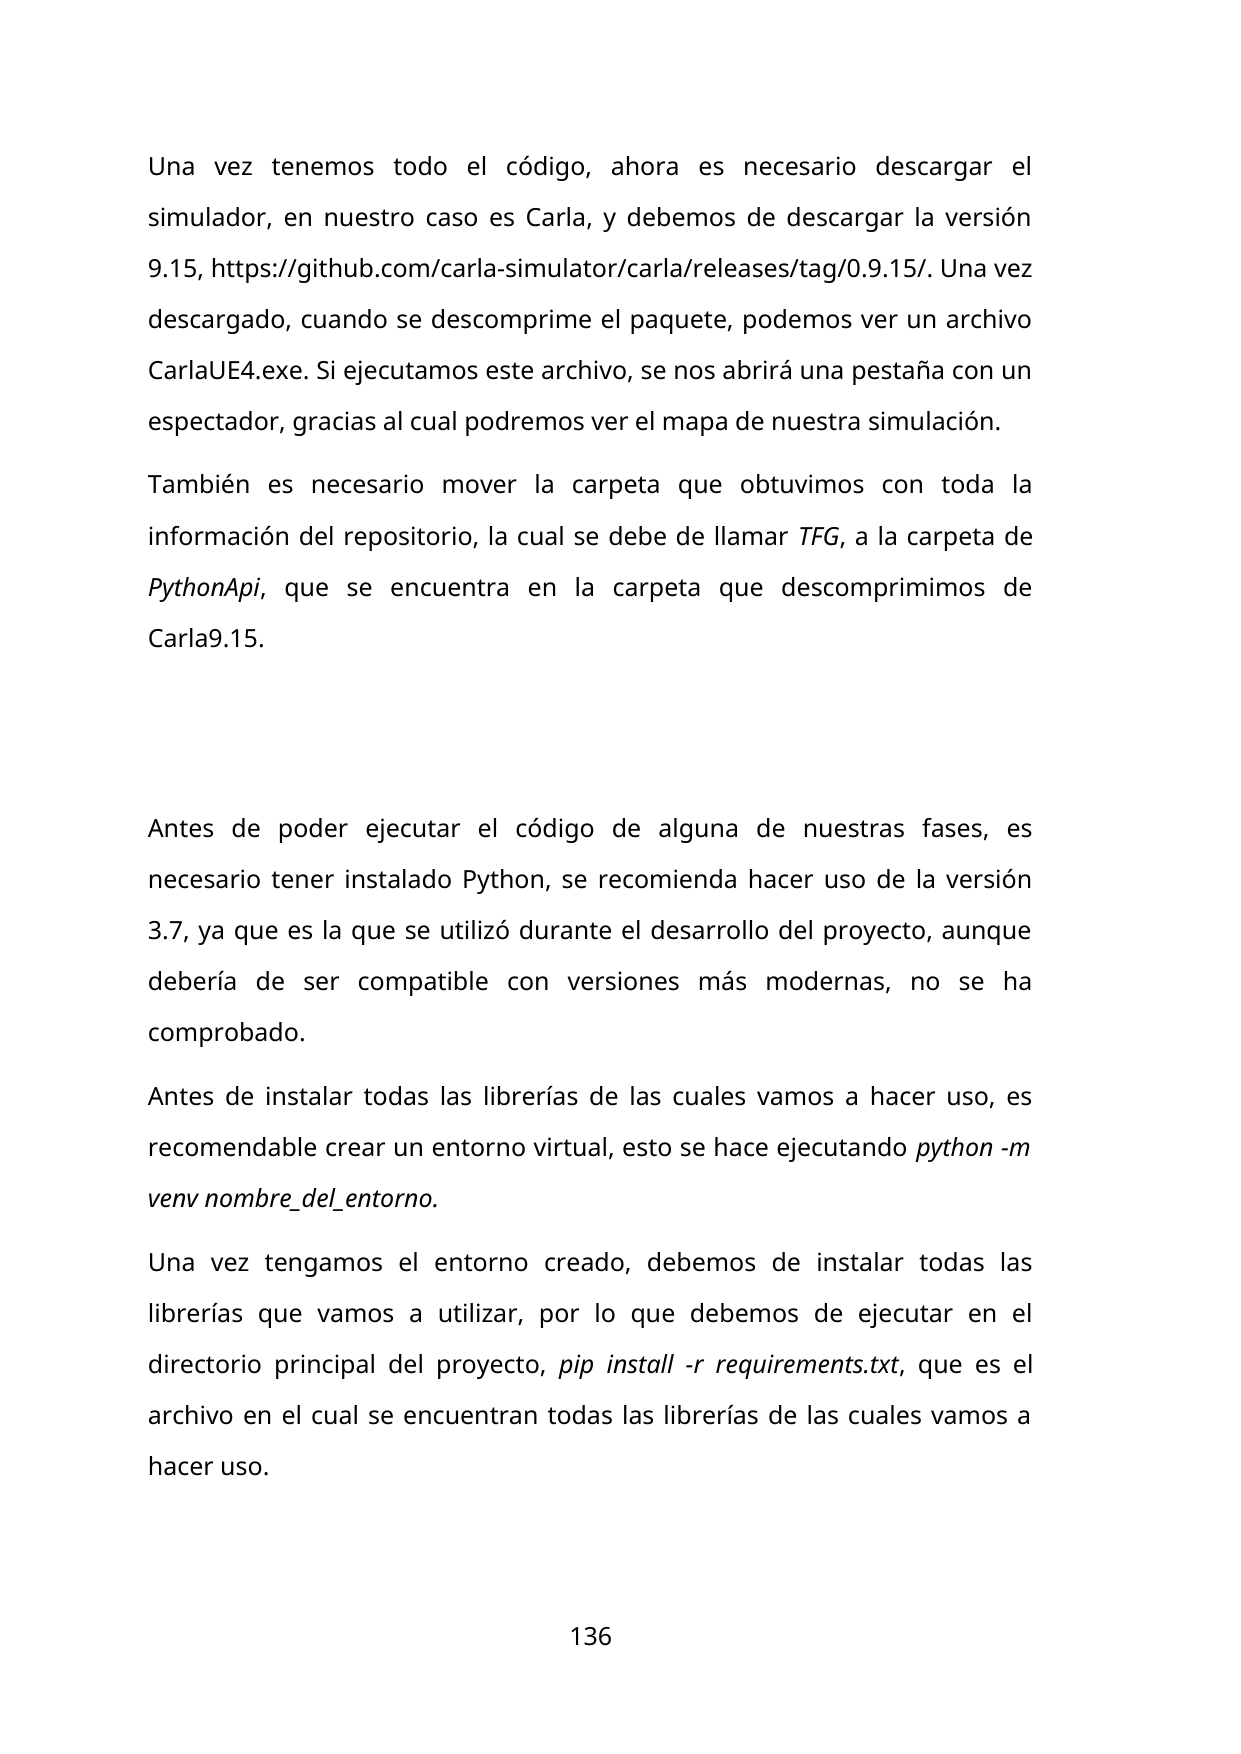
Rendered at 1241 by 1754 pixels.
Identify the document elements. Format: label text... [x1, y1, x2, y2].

text También es necesario mover la carpeta que obtuvimos con toda la información del repositorio, la cual se debe de llamar TFG, a la carpeta de PythonApi, que se encuentra en la carpeta que descomprimimos de Carla9.15. [148, 467, 1033, 654]
text Una vez tenemos todo el código, ahora es necesario descargar el simulador, en nuestro caso es Carla, y debemos de descargar la versión 9.15, https://github.com/carla-simulator/carla/releases/tag/0.9.15/. Una vez descargado, cuando se descomprime el paquete, podemos ver un archivo CarlaUE4.exe. Si ejecutamos este archivo, se nos abrirá una pestaña con un espectador, gracias al cual podremos ver el mapa de nuestra simulación. [148, 148, 1033, 438]
text Una vez tengamos el entorno creado, debemos de instalar todas las librerías que vamos a utilizar, por lo que debemos de ejecutar en el directorio principal del proyecto, pip install -r requirements.txt, que es el archivo en el cual se encuentran todas las librerías de las cuales vamos a hacer uso. [148, 1244, 1033, 1482]
text Antes de poder ejecutar el código de alguna de nuestras fases, es necesario tener instalado Python, se recomienda hacer uso de la versión 3.7, ya que es la que se utilizó durante el desarrollo del proyecto, aunque debería de ser compatible con versiones más modernas, no se ha comprobado. [148, 811, 1033, 1049]
text Antes de instalar todas las librerías de las cuales vamos a hacer uso, es recomendable crear un entorno virtual, esto se hace ejecutando python -m venv nombre_del_entorno. [148, 1078, 1033, 1215]
